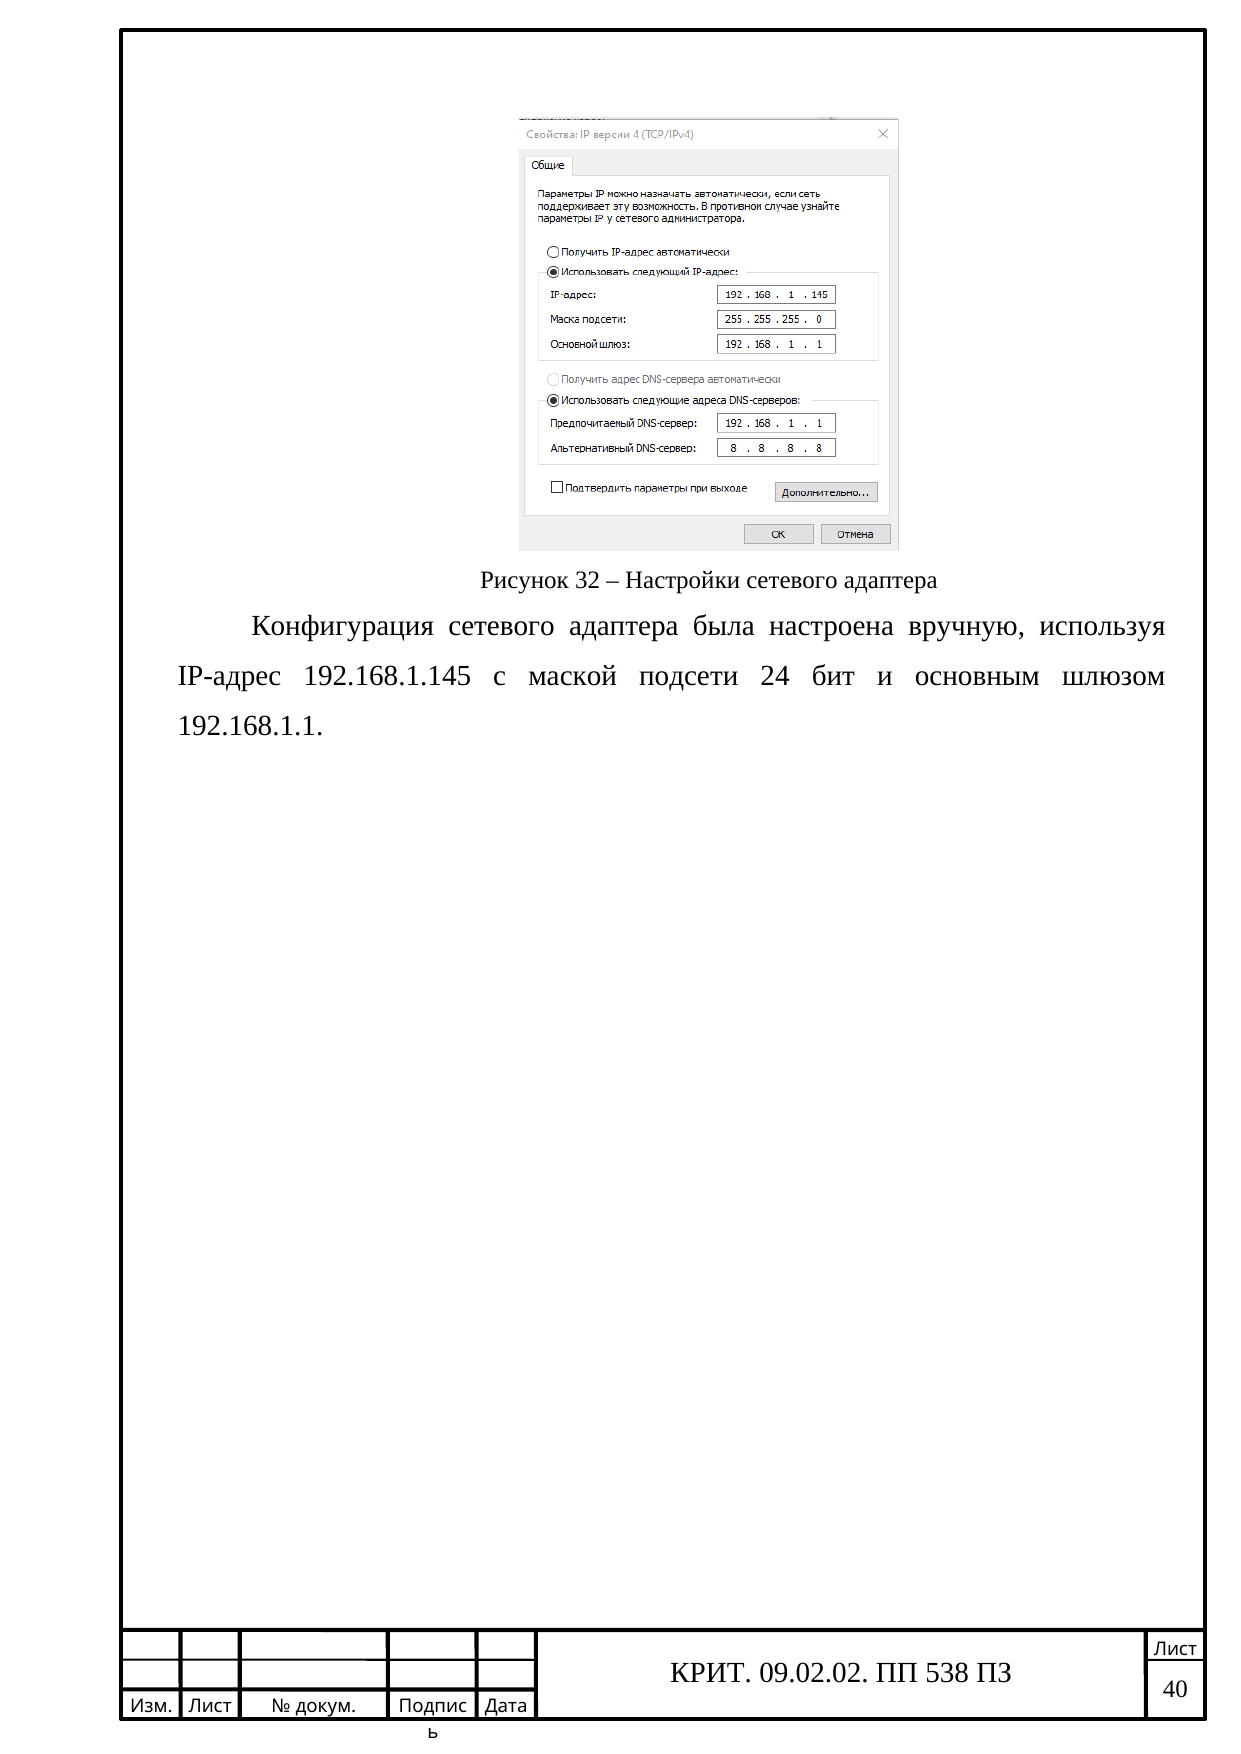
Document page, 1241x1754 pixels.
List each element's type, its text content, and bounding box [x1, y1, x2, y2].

text Конфигурация сетевого адаптера была настроена вручную, используя IP-адрес 192.168.1.145 с маской подсети 24 бит и основным шлюзом 192.168.1.1. [177, 608, 1167, 742]
picture [518, 117, 899, 551]
